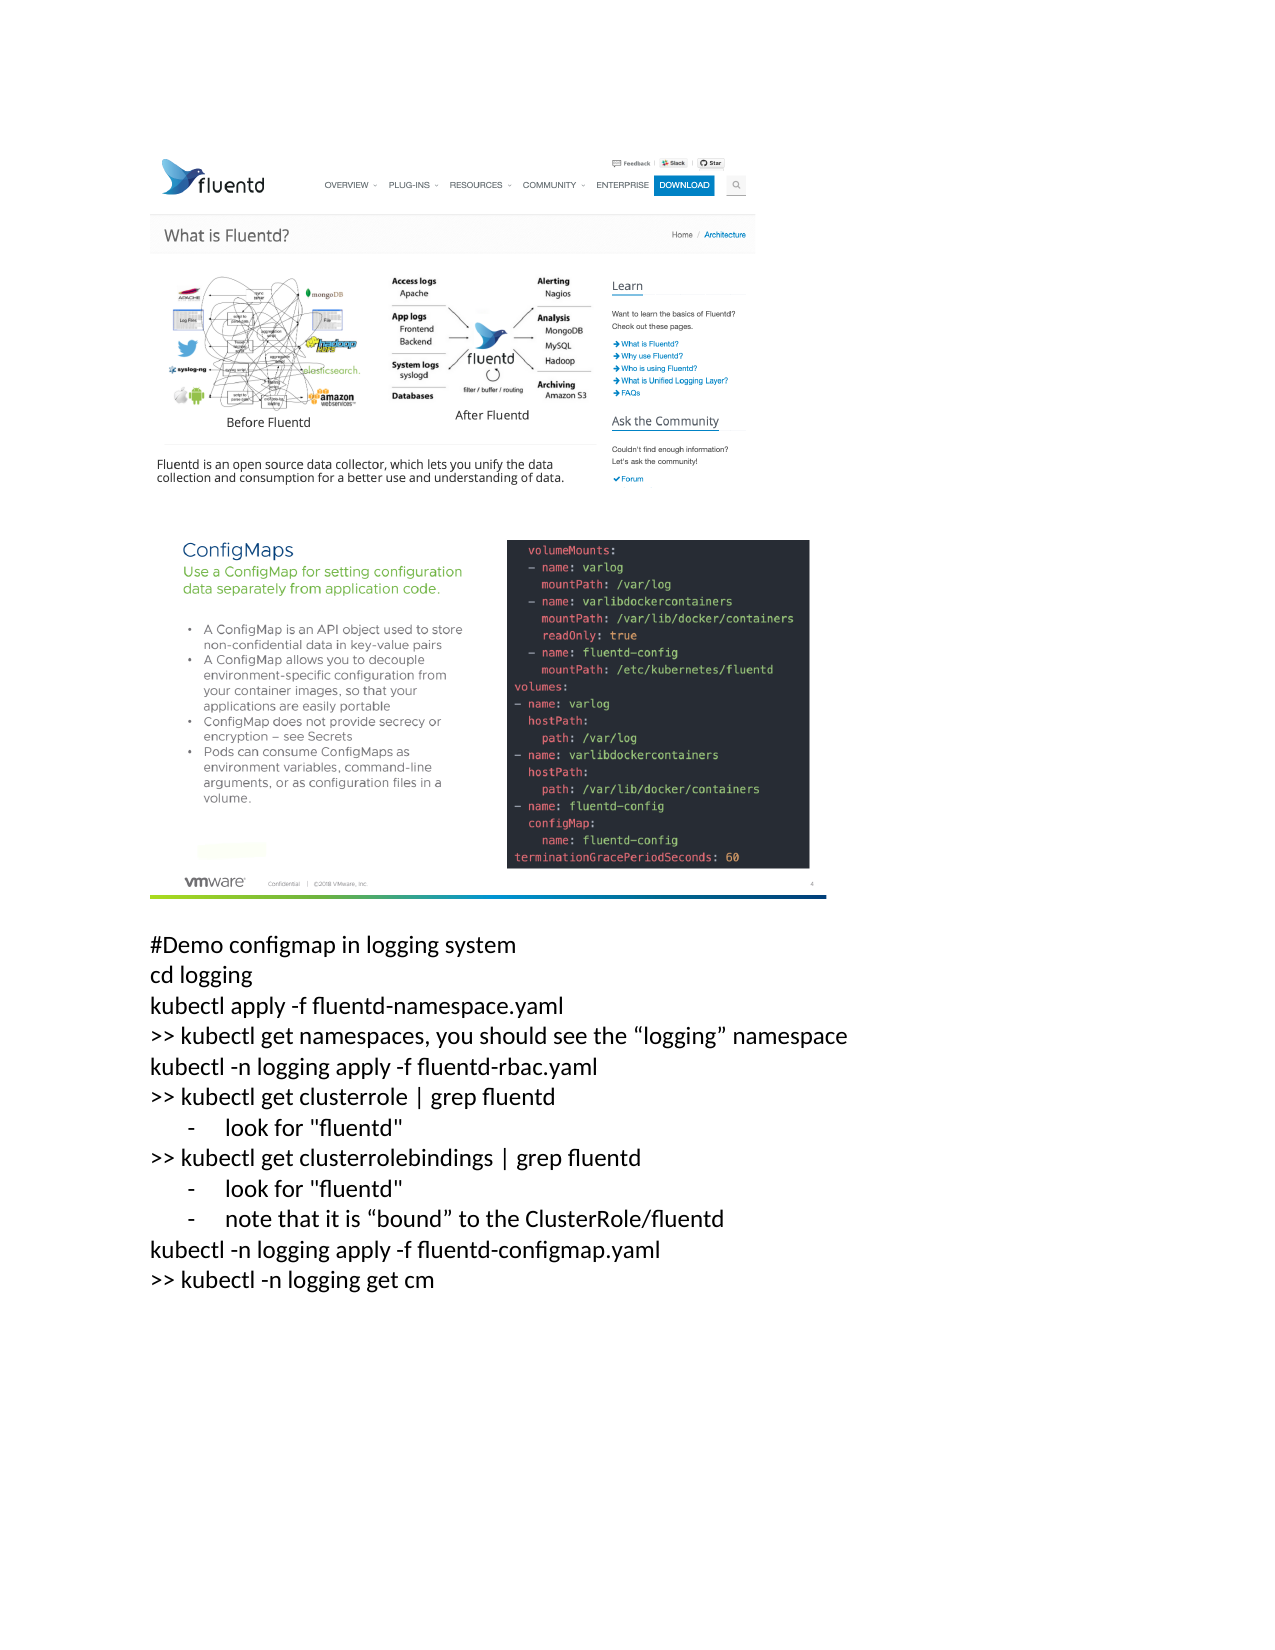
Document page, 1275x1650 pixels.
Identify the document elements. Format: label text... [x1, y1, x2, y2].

text kubectl -n logging apply -f fluentd-configmap.yaml [150, 1234, 1125, 1265]
list note that it is “bound” to the ClusterRole/fluentd [187, 1204, 1125, 1234]
text #Demo configmap in logging system [150, 929, 1125, 959]
picture [150, 150, 756, 488]
list look for "fluentd" [187, 1112, 1125, 1143]
text >> kubectl get namespaces, you should see the “logging” namespace [150, 1021, 1125, 1051]
list look for "fluentd" [187, 1173, 1125, 1204]
text >> kubectl -n logging get cm [150, 1265, 1125, 1295]
text >> kubectl get clusterrolebindings | grep fluentd [150, 1143, 1125, 1173]
text cd logging [150, 959, 1125, 990]
text kubectl -n logging apply -f fluentd-rbac.yaml [150, 1051, 1125, 1082]
text >> kubectl get clusterrole | grep fluentd [150, 1082, 1125, 1112]
text kubectl apply -f fluentd-namespace.yaml [150, 990, 1125, 1021]
